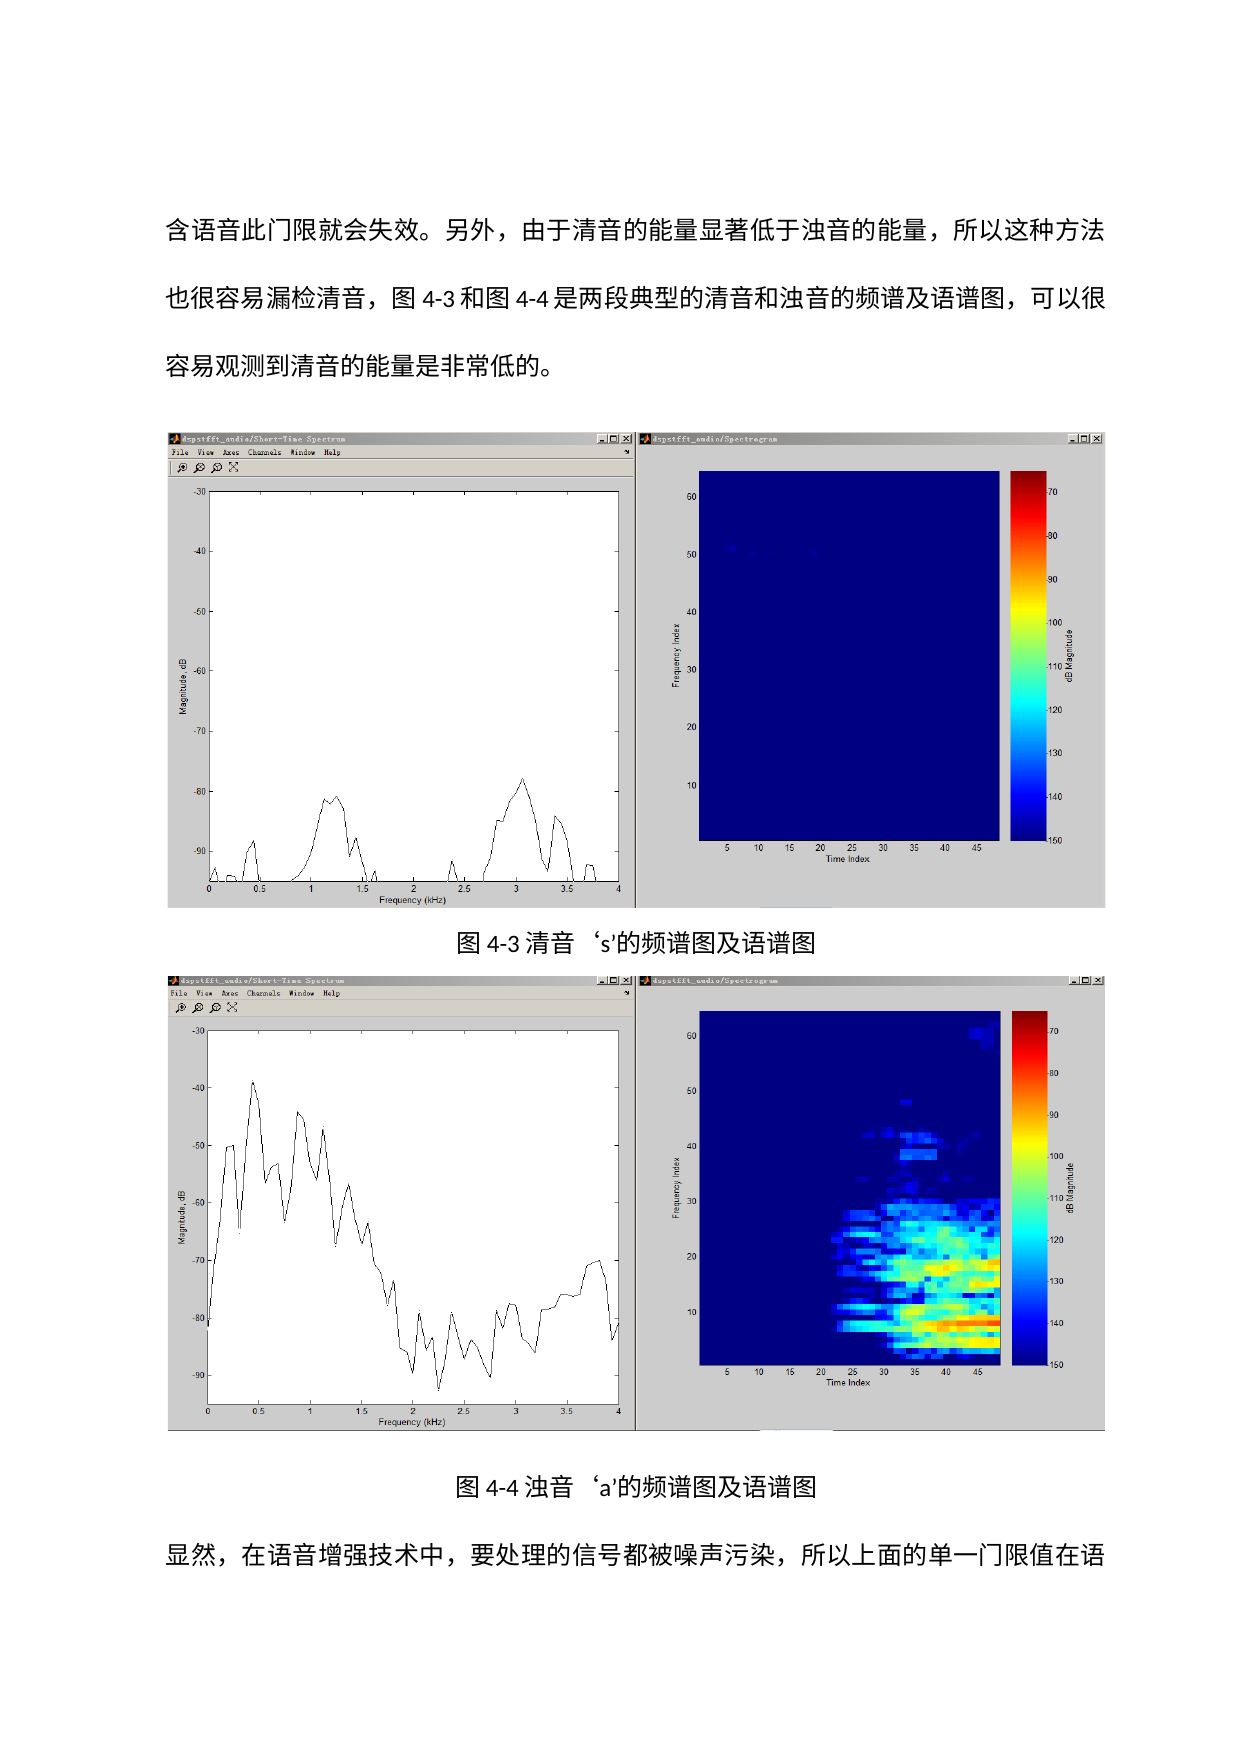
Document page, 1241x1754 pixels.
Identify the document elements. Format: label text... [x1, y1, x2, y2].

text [165, 195, 1107, 399]
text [165, 1519, 1107, 1587]
text 图4-3 清音‘s’的频谱图及语谱图 [165, 908, 1107, 976]
picture [167, 976, 1105, 1431]
picture [167, 432, 1106, 908]
text 图4-4 浊音‘a’的频谱图及语谱图 [165, 1451, 1107, 1519]
